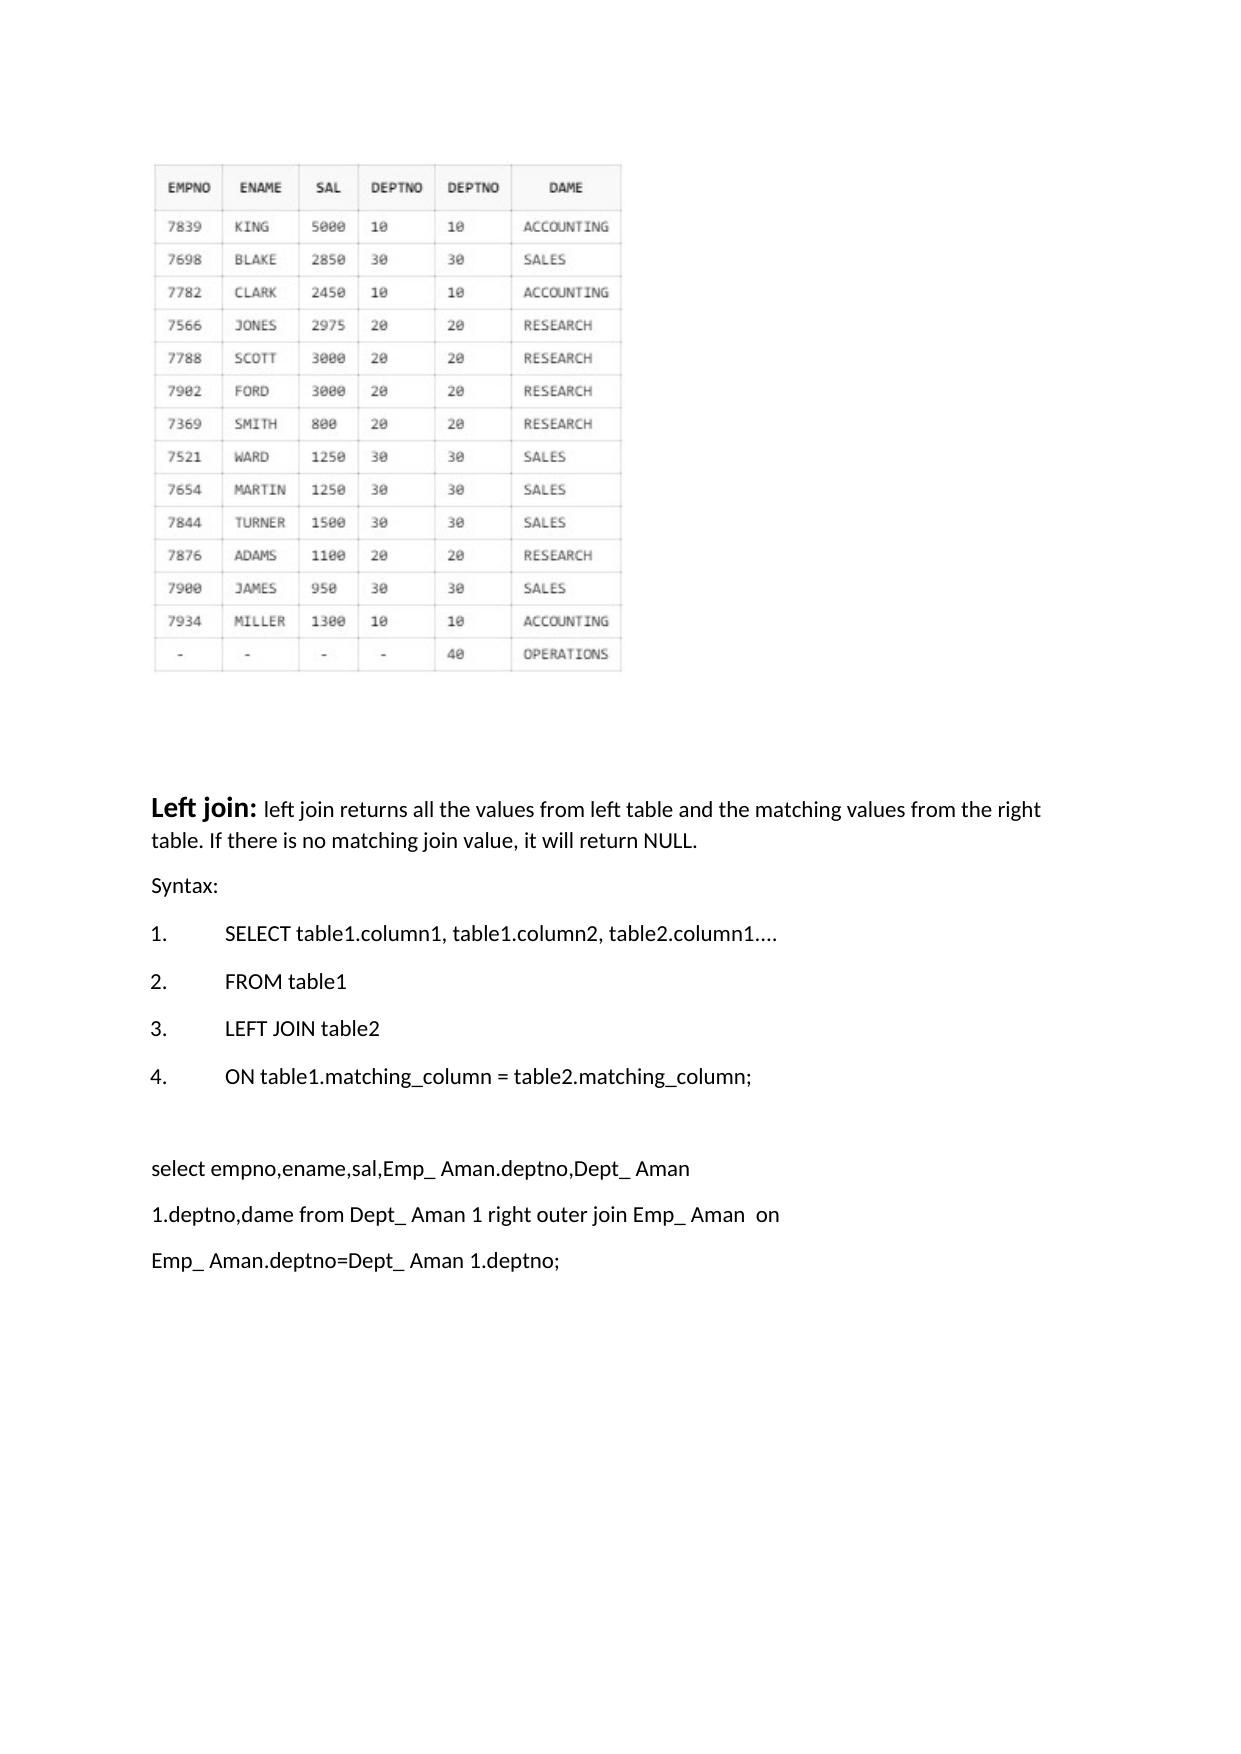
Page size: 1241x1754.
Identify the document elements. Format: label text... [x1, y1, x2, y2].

list ON table1.matching_column = table2.matching_column; [150, 1062, 1085, 1090]
list LEFT JOIN table2 [150, 1014, 1085, 1042]
text Syntax: [151, 872, 1085, 899]
list FROM table1 [150, 967, 1085, 995]
text select empno,ename,sal,Emp_ Aman.deptno,Dept_ Aman 1.deptno,dame from Dept_ Aman 1 right outer join Emp_ Aman on Emp_ Aman.deptno=Dept_ Aman 1.deptno; [151, 1154, 802, 1274]
text Left join: left join returns all the values from left table and the matching values from the right table. If there is no matching join value, it will return NULL. [151, 789, 1085, 854]
picture [150, 150, 636, 675]
list SELECT table1.column1, table1.column2, table2.column1.... [150, 919, 1085, 947]
